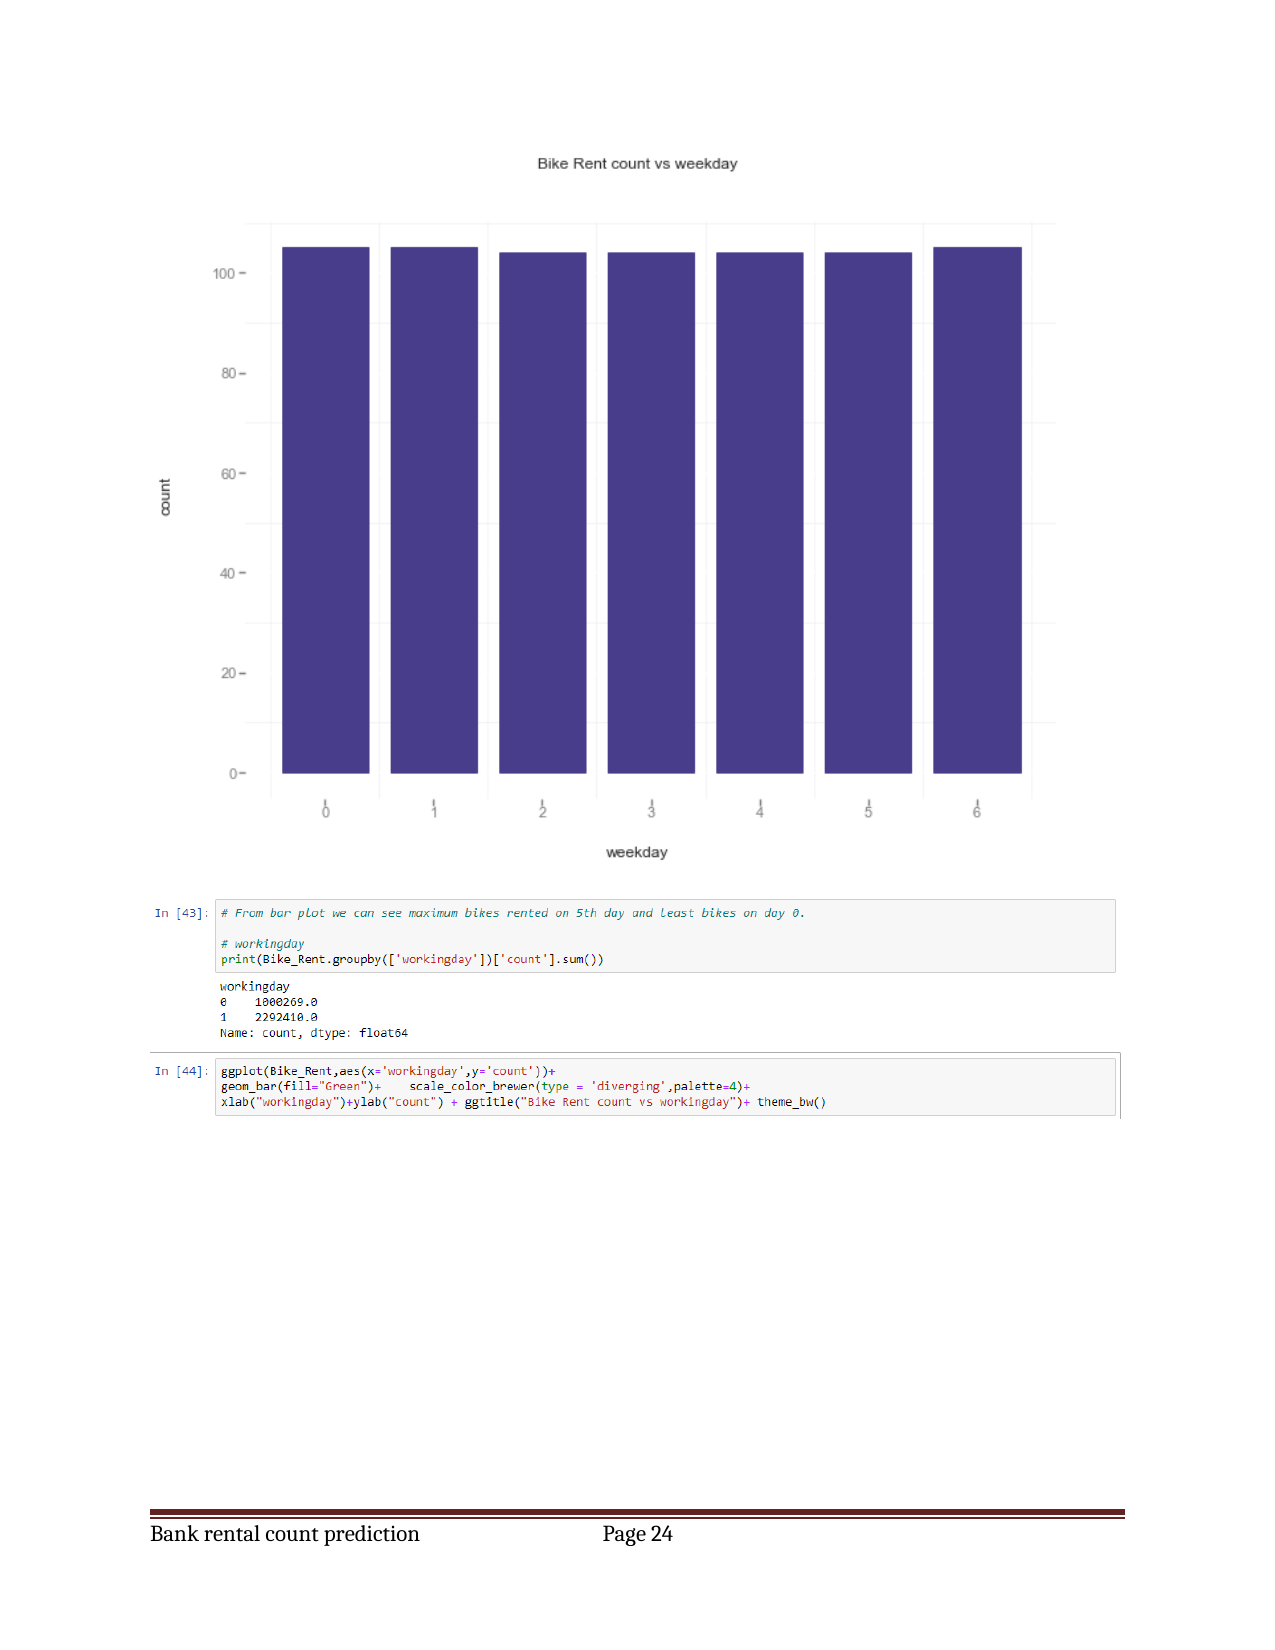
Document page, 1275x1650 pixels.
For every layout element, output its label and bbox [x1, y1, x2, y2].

picture [150, 892, 1125, 1119]
picture [150, 150, 1124, 868]
